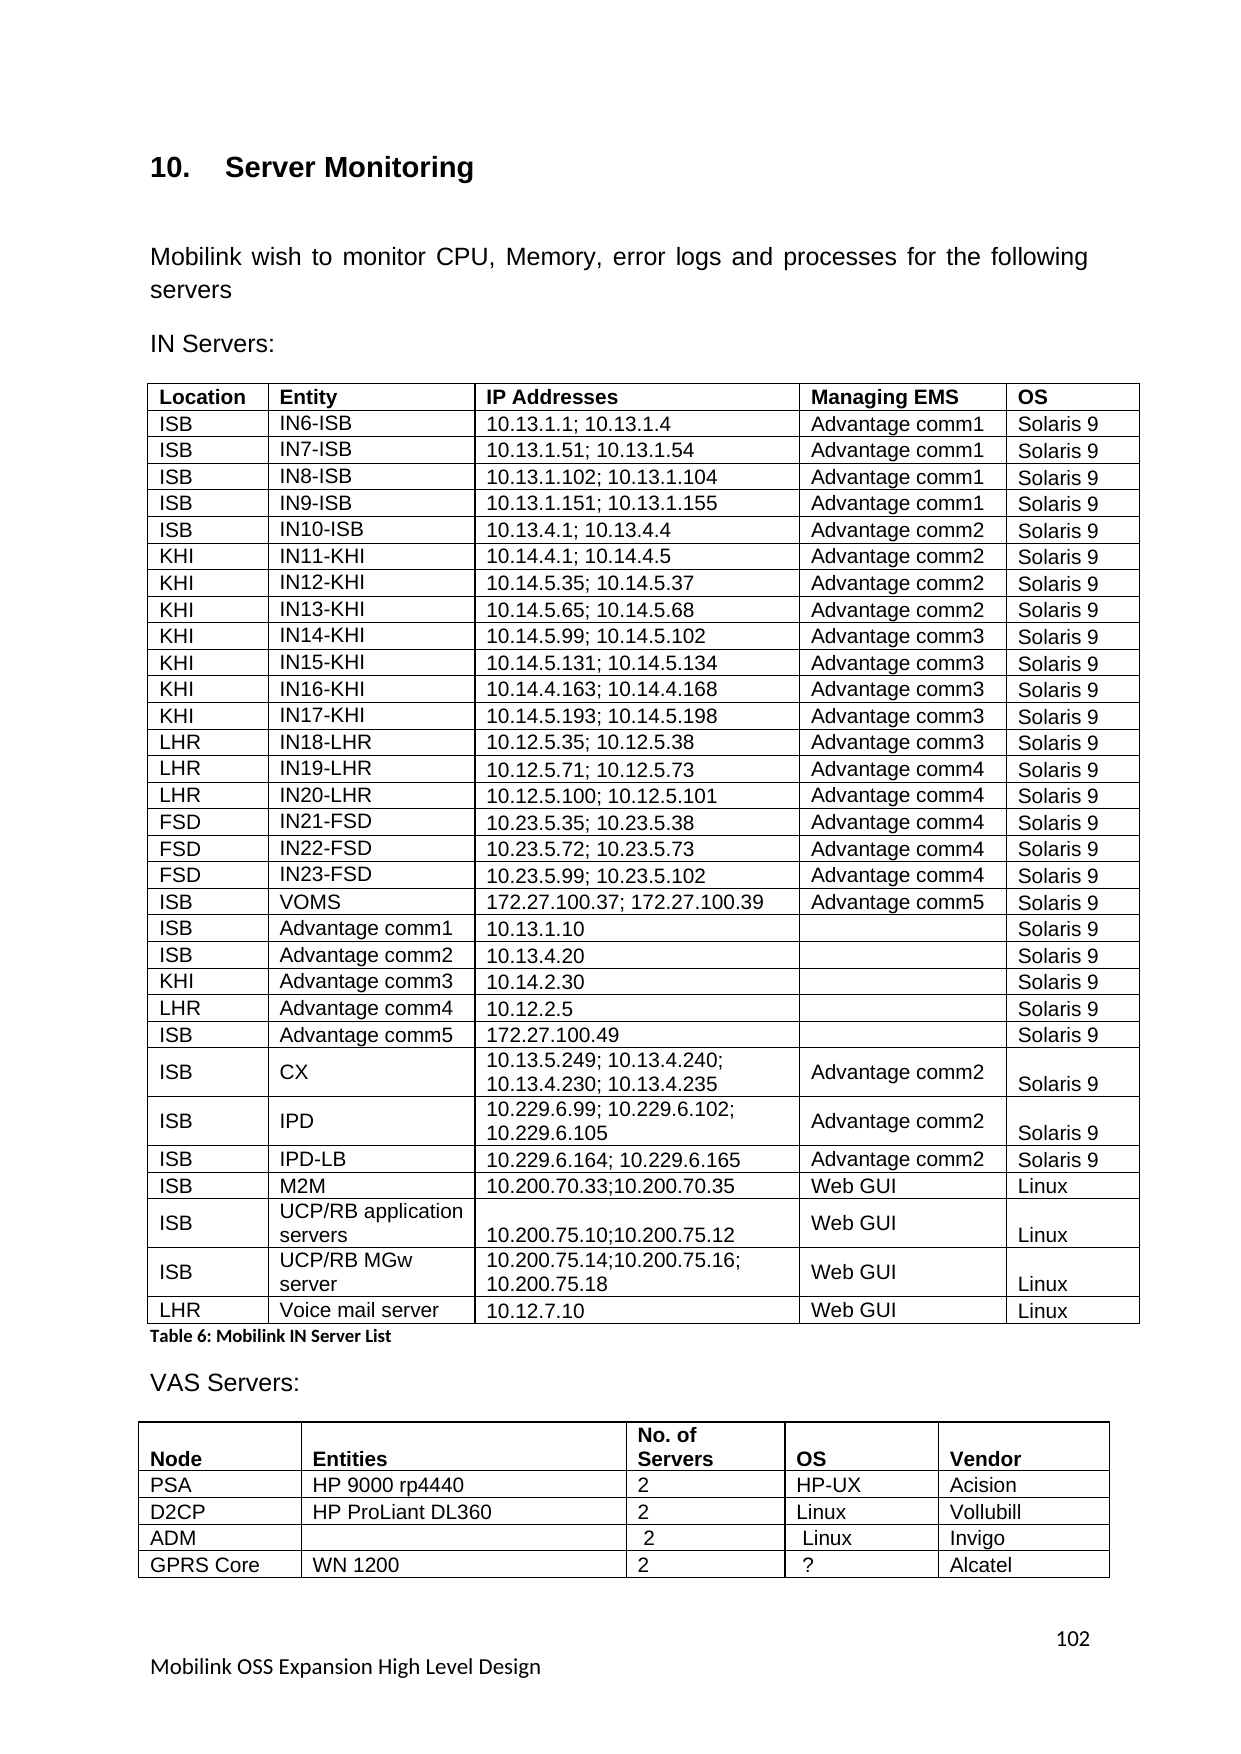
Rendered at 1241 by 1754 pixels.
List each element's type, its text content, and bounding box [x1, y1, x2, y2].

table_cell IPD-LB [269, 1146, 474, 1172]
table_cell Advantage comm4 [800, 756, 1006, 782]
table_cell ISB [148, 411, 268, 436]
table_cell IN14-KHI [269, 623, 474, 649]
table_cell UCP/RB MGw server [269, 1248, 474, 1296]
table_cell 10.12.5.100; 10.12.5.101 [476, 783, 799, 808]
table_cell ISB [148, 1173, 268, 1198]
table_header Entities [302, 1423, 626, 1470]
table_cell IN23-FSD [269, 862, 474, 888]
table_cell Solaris 9 [1007, 490, 1139, 516]
table_cell Advantage comm2 [800, 1146, 1006, 1172]
table_cell 10.200.75.10;10.200.75.12 [476, 1199, 799, 1247]
table_cell ISB [148, 1248, 268, 1296]
table_cell Linux [1007, 1248, 1139, 1296]
table_cell ISB [148, 437, 268, 463]
text Table 6: Mobilink IN Server List [150, 1324, 1090, 1347]
table_cell LHR [148, 995, 268, 1021]
table_cell 10.14.5.131; 10.14.5.134 [476, 650, 799, 675]
table_cell M2M [269, 1173, 474, 1198]
table_cell 10.13.1.102; 10.13.1.104 [476, 464, 799, 489]
table_cell 172.27.100.49 [476, 1022, 799, 1047]
table_cell IN19-LHR [269, 756, 474, 782]
table_cell KHI [148, 676, 268, 702]
table_cell 10.12.5.35; 10.12.5.38 [476, 730, 799, 755]
table_cell Solaris 9 [1007, 570, 1139, 596]
table_cell 10.229.6.164; 10.229.6.165 [476, 1146, 799, 1172]
table_cell KHI [148, 650, 268, 675]
table_cell Solaris 9 [1007, 836, 1139, 861]
table_cell LHR [148, 730, 268, 755]
table_cell IN21-FSD [269, 809, 474, 835]
table_cell [800, 942, 1006, 967]
table_cell Advantage comm5 [800, 889, 1006, 914]
table_cell Advantage comm2 [800, 570, 1006, 596]
table_cell Advantage comm5 [269, 1022, 474, 1047]
table_cell ISB [148, 1199, 268, 1247]
table_cell FSD [148, 862, 268, 888]
table_cell ISB [148, 1048, 268, 1096]
table_cell Solaris 9 [1007, 597, 1139, 622]
table_cell Solaris 9 [1007, 809, 1139, 835]
table_cell 10.13.1.1; 10.13.1.4 [476, 411, 799, 436]
table_cell Web GUI [800, 1199, 1006, 1247]
table_cell IN6-ISB [269, 411, 474, 436]
table_cell Advantage comm4 [800, 836, 1006, 861]
table_cell 10.23.5.72; 10.23.5.73 [476, 836, 799, 861]
table_header No. of Servers [627, 1423, 784, 1470]
table_cell 10.23.5.35; 10.23.5.38 [476, 809, 799, 835]
table_cell ISB [148, 1097, 268, 1145]
table_cell Advantage comm2 [800, 544, 1006, 569]
table_cell KHI [148, 544, 268, 569]
table_cell 10.229.6.99; 10.229.6.102; 10.229.6.105 [476, 1097, 799, 1145]
table_header OS [1007, 384, 1139, 410]
table_cell Advantage comm4 [269, 995, 474, 1021]
table_cell ISB [148, 490, 268, 516]
table_cell HP-UX [786, 1471, 938, 1497]
table_cell Solaris 9 [1007, 756, 1139, 782]
table_cell 10.14.4.163; 10.14.4.168 [476, 676, 799, 702]
table_cell KHI [148, 969, 268, 994]
table_cell Linux [786, 1525, 938, 1550]
table_cell Solaris 9 [1007, 1022, 1139, 1047]
table_cell HP ProLiant DL360 [302, 1498, 626, 1523]
table_cell KHI [148, 597, 268, 622]
table_cell KHI [148, 570, 268, 596]
table_cell 10.200.70.33;10.200.70.35 [476, 1173, 799, 1198]
table_cell Solaris 9 [1007, 1146, 1139, 1172]
table_cell Advantage comm4 [800, 862, 1006, 888]
table_cell Solaris 9 [1007, 783, 1139, 808]
table_cell IN16-KHI [269, 676, 474, 702]
table_cell Solaris 9 [1007, 703, 1139, 728]
table_cell Linux [786, 1498, 938, 1523]
table_cell ISB [148, 1146, 268, 1172]
table_cell 10.13.4.1; 10.13.4.4 [476, 517, 799, 542]
table_header OS [786, 1423, 938, 1470]
table_cell ? [786, 1551, 938, 1577]
table_cell IPD [269, 1097, 474, 1145]
table_cell 10.14.5.35; 10.14.5.37 [476, 570, 799, 596]
table_cell IN15-KHI [269, 650, 474, 675]
table_cell ISB [148, 889, 268, 914]
table_cell Advantage comm3 [800, 676, 1006, 702]
table_cell Solaris 9 [1007, 623, 1139, 649]
table_cell Solaris 9 [1007, 676, 1139, 702]
table_cell Advantage comm1 [800, 437, 1006, 463]
table_header Location [148, 384, 268, 410]
table_cell D2CP [139, 1498, 301, 1523]
table_cell 10.12.7.10 [476, 1297, 799, 1323]
table_cell Solaris 9 [1007, 437, 1139, 463]
table_cell Linux [1007, 1297, 1139, 1323]
table_cell FSD [148, 809, 268, 835]
table_cell Advantage comm3 [800, 623, 1006, 649]
table_cell ADM [139, 1525, 301, 1550]
table_cell Solaris 9 [1007, 862, 1139, 888]
table_cell KHI [148, 623, 268, 649]
table_cell Advantage comm1 [800, 411, 1006, 436]
table_cell Advantage comm3 [269, 969, 474, 994]
table_cell Advantage comm1 [269, 915, 474, 941]
table_cell 2 [627, 1551, 784, 1577]
table_cell 10.13.4.20 [476, 942, 799, 967]
table_cell IN11-KHI [269, 544, 474, 569]
table_cell Voice mail server [269, 1297, 474, 1323]
table_cell 10.14.2.30 [476, 969, 799, 994]
table_cell IN10-ISB [269, 517, 474, 542]
table_cell VOMS [269, 889, 474, 914]
table_cell 10.12.2.5 [476, 995, 799, 1021]
table_cell Solaris 9 [1007, 1048, 1139, 1096]
table_cell 10.14.5.193; 10.14.5.198 [476, 703, 799, 728]
table_header Node [139, 1423, 301, 1470]
table_cell Vollubill [939, 1498, 1109, 1523]
table_cell [800, 915, 1006, 941]
table_cell Solaris 9 [1007, 969, 1139, 994]
table_cell ISB [148, 464, 268, 489]
table_cell Advantage comm2 [800, 1097, 1006, 1145]
table_cell IN12-KHI [269, 570, 474, 596]
table_cell 2 [627, 1525, 784, 1550]
table_cell IN9-ISB [269, 490, 474, 516]
table_cell FSD [148, 836, 268, 861]
text VAS Servers: [150, 1367, 1090, 1396]
table_cell IN20-LHR [269, 783, 474, 808]
table_cell 10.13.1.10 [476, 915, 799, 941]
table_cell Advantage comm1 [800, 490, 1006, 516]
table_cell Solaris 9 [1007, 889, 1139, 914]
table_cell Solaris 9 [1007, 730, 1139, 755]
table_cell [800, 969, 1006, 994]
table_cell WN 1200 [302, 1551, 626, 1577]
text IN Servers: [150, 329, 1090, 358]
table_cell Advantage comm4 [800, 783, 1006, 808]
table_cell Acision [939, 1471, 1109, 1497]
table_cell Web GUI [800, 1173, 1006, 1198]
table_cell GPRS Core [139, 1551, 301, 1577]
table_cell Solaris 9 [1007, 995, 1139, 1021]
table_cell Solaris 9 [1007, 1097, 1139, 1145]
table_cell Solaris 9 [1007, 517, 1139, 542]
table_cell 2 [627, 1498, 784, 1523]
table_cell PSA [139, 1471, 301, 1497]
table_cell IN17-KHI [269, 703, 474, 728]
subtitle Server Monitoring [150, 150, 1090, 183]
table_cell 10.14.5.65; 10.14.5.68 [476, 597, 799, 622]
table_cell IN13-KHI [269, 597, 474, 622]
table_cell Solaris 9 [1007, 915, 1139, 941]
table_cell LHR [148, 783, 268, 808]
table_cell Solaris 9 [1007, 942, 1139, 967]
table_cell 172.27.100.37; 172.27.100.39 [476, 889, 799, 914]
table_cell Solaris 9 [1007, 544, 1139, 569]
table_cell Solaris 9 [1007, 464, 1139, 489]
table_cell Linux [1007, 1199, 1139, 1247]
table_cell HP 9000 rp4440 [302, 1471, 626, 1497]
table_cell Advantage comm2 [800, 597, 1006, 622]
table_cell 10.12.5.71; 10.12.5.73 [476, 756, 799, 782]
table_cell IN8-ISB [269, 464, 474, 489]
table_cell Advantage comm1 [800, 464, 1006, 489]
table_cell Web GUI [800, 1248, 1006, 1296]
table_cell Solaris 9 [1007, 650, 1139, 675]
table_cell Solaris 9 [1007, 411, 1139, 436]
table_cell ISB [148, 942, 268, 967]
table_cell IN22-FSD [269, 836, 474, 861]
table_cell Linux [1007, 1173, 1139, 1198]
table_cell 10.13.5.249; 10.13.4.240; 10.13.4.230; 10.13.4.235 [476, 1048, 799, 1096]
table_cell Advantage comm2 [800, 1048, 1006, 1096]
table_cell ISB [148, 1022, 268, 1047]
table_cell 2 [627, 1471, 784, 1497]
table_header Entity [269, 384, 474, 410]
table_cell [800, 1022, 1006, 1047]
table_cell KHI [148, 703, 268, 728]
table_cell IN18-LHR [269, 730, 474, 755]
table_header IP Addresses [476, 384, 799, 410]
table_cell CX [269, 1048, 474, 1096]
table_cell Advantage comm2 [269, 942, 474, 967]
table_cell Advantage comm4 [800, 809, 1006, 835]
table_cell Advantage comm3 [800, 650, 1006, 675]
table_cell ISB [148, 915, 268, 941]
table_cell UCP/RB application servers [269, 1199, 474, 1247]
table_cell Advantage comm3 [800, 703, 1006, 728]
table_header Vendor [939, 1423, 1109, 1470]
table_cell LHR [148, 756, 268, 782]
table_cell 10.23.5.99; 10.23.5.102 [476, 862, 799, 888]
table_cell 10.200.75.14;10.200.75.16; 10.200.75.18 [476, 1248, 799, 1296]
table_cell [800, 995, 1006, 1021]
text Mobilink wish to monitor CPU, Memory, error logs and processes for the following servers [150, 242, 1090, 304]
table_cell Advantage comm3 [800, 730, 1006, 755]
table_cell 10.13.1.51; 10.13.1.54 [476, 437, 799, 463]
table_cell 10.14.5.99; 10.14.5.102 [476, 623, 799, 649]
table_cell Invigo [939, 1525, 1109, 1550]
table_cell 10.14.4.1; 10.14.4.5 [476, 544, 799, 569]
table_cell 10.13.1.151; 10.13.1.155 [476, 490, 799, 516]
table_cell LHR [148, 1297, 268, 1323]
table_cell Web GUI [800, 1297, 1006, 1323]
table_header Managing EMS [800, 384, 1006, 410]
table_cell IN7-ISB [269, 437, 474, 463]
table_cell ISB [148, 517, 268, 542]
table_cell [302, 1525, 626, 1550]
table_cell Advantage comm2 [800, 517, 1006, 542]
table_cell Alcatel [939, 1551, 1109, 1577]
